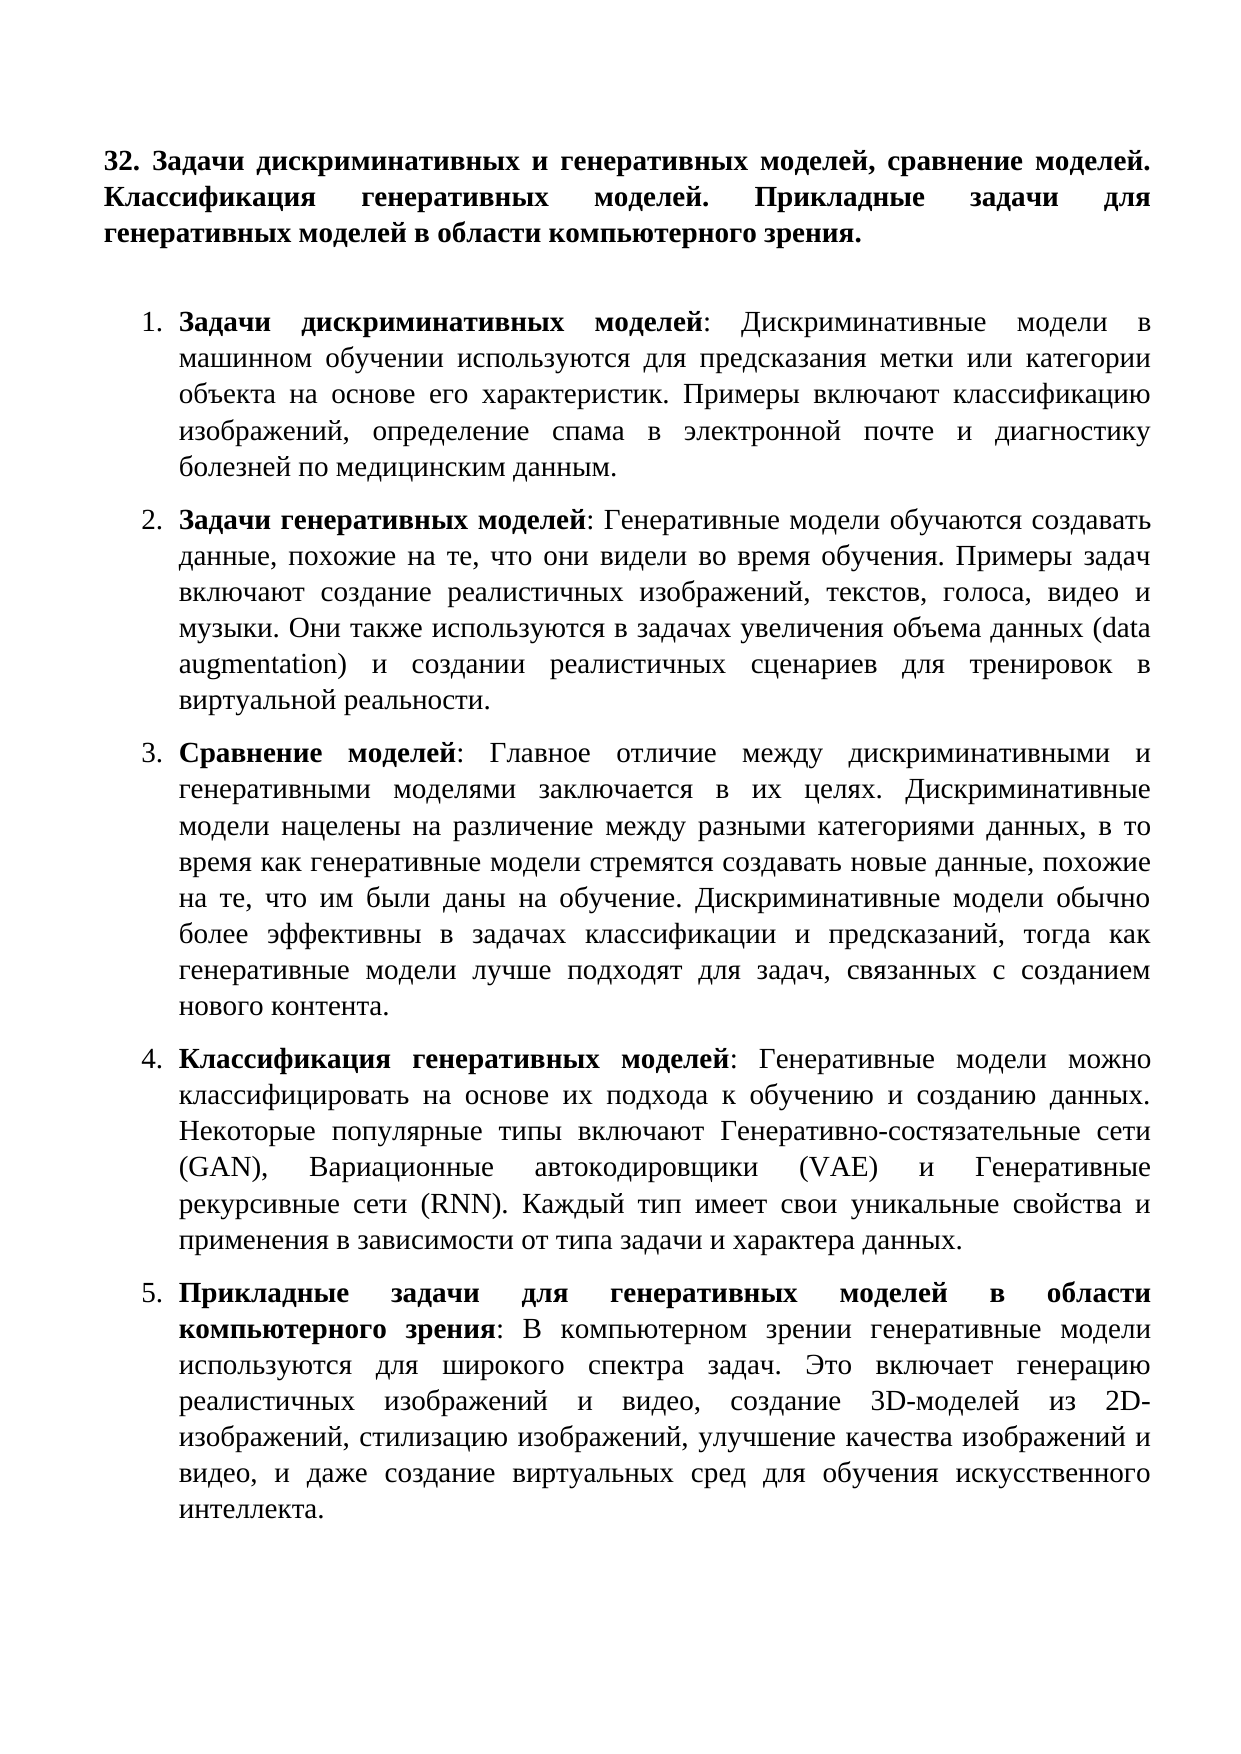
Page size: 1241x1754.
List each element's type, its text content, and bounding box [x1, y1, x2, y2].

list Задачи генеративных моделей: Генеративные модели обучаются создавать данные, похожие на те, что они видели во время обучения. Примеры задач включают создание реалистичных изображений, текстов, голоса, видео и музыки. Они также используются в задачах увеличения объема данных (data augmentation) и создании реалистичных сценариев для тренировок в виртуальной реальности. [141, 502, 1152, 716]
list Классификация генеративных моделей: Генеративные модели можно классифицировать на основе их подхода к обучению и созданию данных. Некоторые популярные типы включают Генеративно-состязательные сети (GAN), Вариационные автокодировщики (VAE) и Генеративные рекурсивные сети (RNN). Каждый тип имеет свои уникальные свойства и применения в зависимости от типа задачи и характера данных. [141, 1041, 1152, 1255]
subtitle 32. Задачи дискриминативных и генеративных моделей, сравнение моделей. Классификация генеративных моделей. Прикладные задачи для генеративных моделей в области компьютерного зрения. [103, 143, 1152, 249]
list Сравнение моделей: Главное отличие между дискриминативными и генеративными моделями заключается в их целях. Дискриминативные модели нацелены на различение между разными категориями данных, в то время как генеративные модели стремятся создавать новые данные, похожие на те, что им были даны на обучение. Дискриминативные модели обычно более эффективны в задачах классификации и предсказаний, тогда как генеративные модели лучше подходят для задач, связанных с созданием нового контента. [141, 735, 1152, 1022]
list Задачи дискриминативных моделей: Дискриминативные модели в машинном обучении используются для предсказания метки или категории объекта на основе его характеристик. Примеры включают классификацию изображений, определение спама в электронной почте и диагностику болезней по медицинским данным. [141, 304, 1152, 482]
list Прикладные задачи для генеративных моделей в области компьютерного зрения: В компьютерном зрении генеративные модели используются для широкого спектра задач. Это включает генерацию реалистичных изображений и видео, создание 3D-моделей из 2D-изображений, стилизацию изображений, улучшение качества изображений и видео, и даже создание виртуальных сред для обучения искусственного интеллекта. [141, 1275, 1152, 1525]
